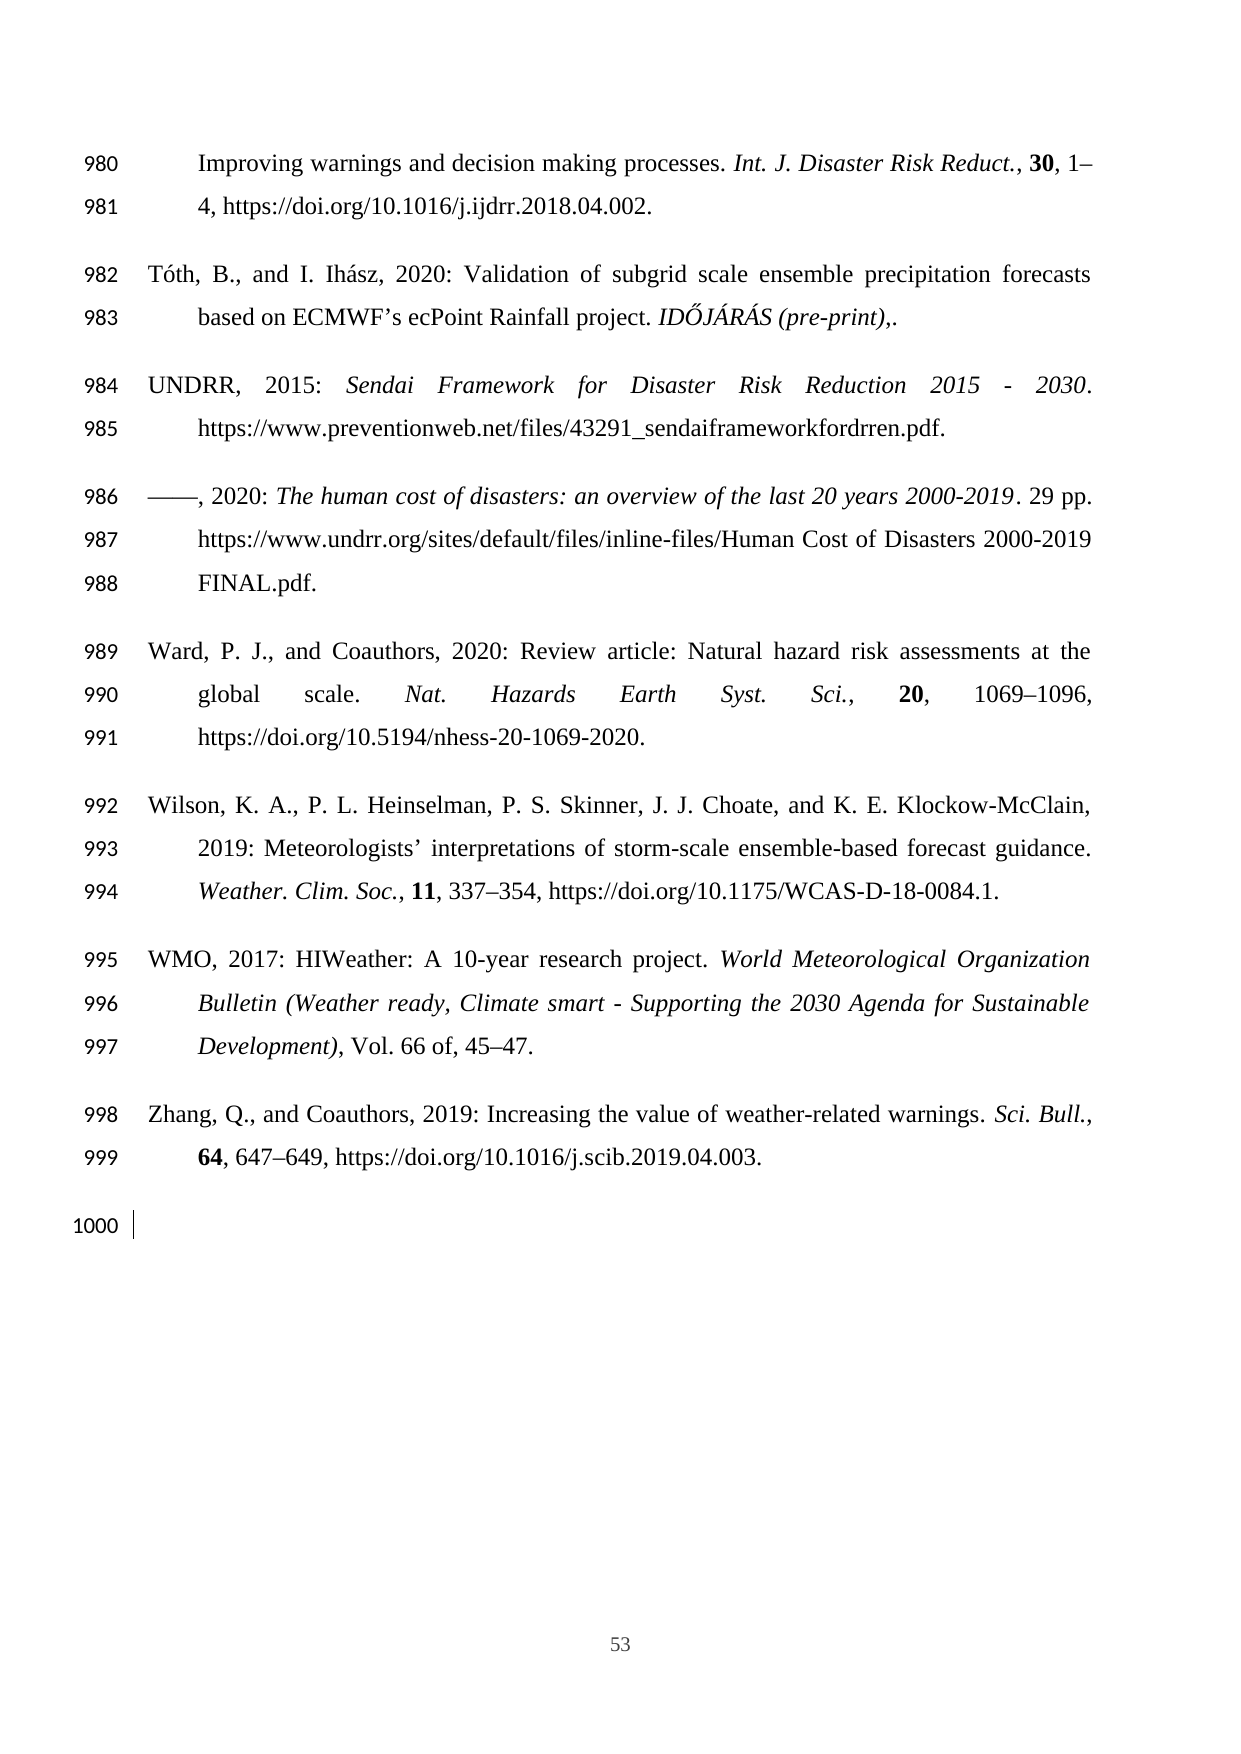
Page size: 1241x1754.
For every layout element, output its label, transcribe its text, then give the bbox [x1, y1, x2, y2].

text Wilson, K. A., P. L. Heinselman, P. S. Skinner, J. J. Choate, and K. E. Klockow-McClain, 2019: Meteorologists’ interpretations of storm-scale ensemble-based forecast guidance. Weather. Clim. Soc., 11, 337–354, https://doi.org/10.1175/WCAS-D-18-0084.1. [148, 790, 1092, 905]
text Tóth, B., and I. Ihász, 2020: Validation of subgrid scale ensemble precipitation forecasts based on ECMWF’s ecPoint Rainfall project. IDŐJÁRÁS (pre-print),. [148, 259, 1092, 331]
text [148, 148, 1092, 219]
text ——, 2020: The human cost of disasters: an overview of the last 20 years 2000-2019. 29 pp. https://www.undrr.org/sites/default/files/inline-files/Human Cost of Disasters 2000-2019 FINAL.pdf. [148, 481, 1092, 596]
text UNDRR, 2015: Sendai Framework for Disaster Risk Reduction 2015 - 2030. https://www.preventionweb.net/files/43291_sendaiframeworkfordrren.pdf. [148, 370, 1092, 442]
text Zhang, Q., and Coauthors, 2019: Increasing the value of weather-related warnings. Sci. Bull., 64, 647–649, https://doi.org/10.1016/j.scib.2019.04.003. [148, 1099, 1092, 1171]
text WMO, 2017: HIWeather: A 10-year research project. World Meteorological Organization Bulletin (Weather ready, Climate smart - Supporting the 2030 Agenda for Sustainable Development), Vol. 66 of, 45–47. [148, 944, 1092, 1059]
text Ward, P. J., and Coauthors, 2020: Review article: Natural hazard risk assessments at the global scale. Nat. Hazards Earth Syst. Sci., 20, 1069–1096, https://doi.org/10.5194/nhess-20-1069-2020. [148, 636, 1092, 751]
